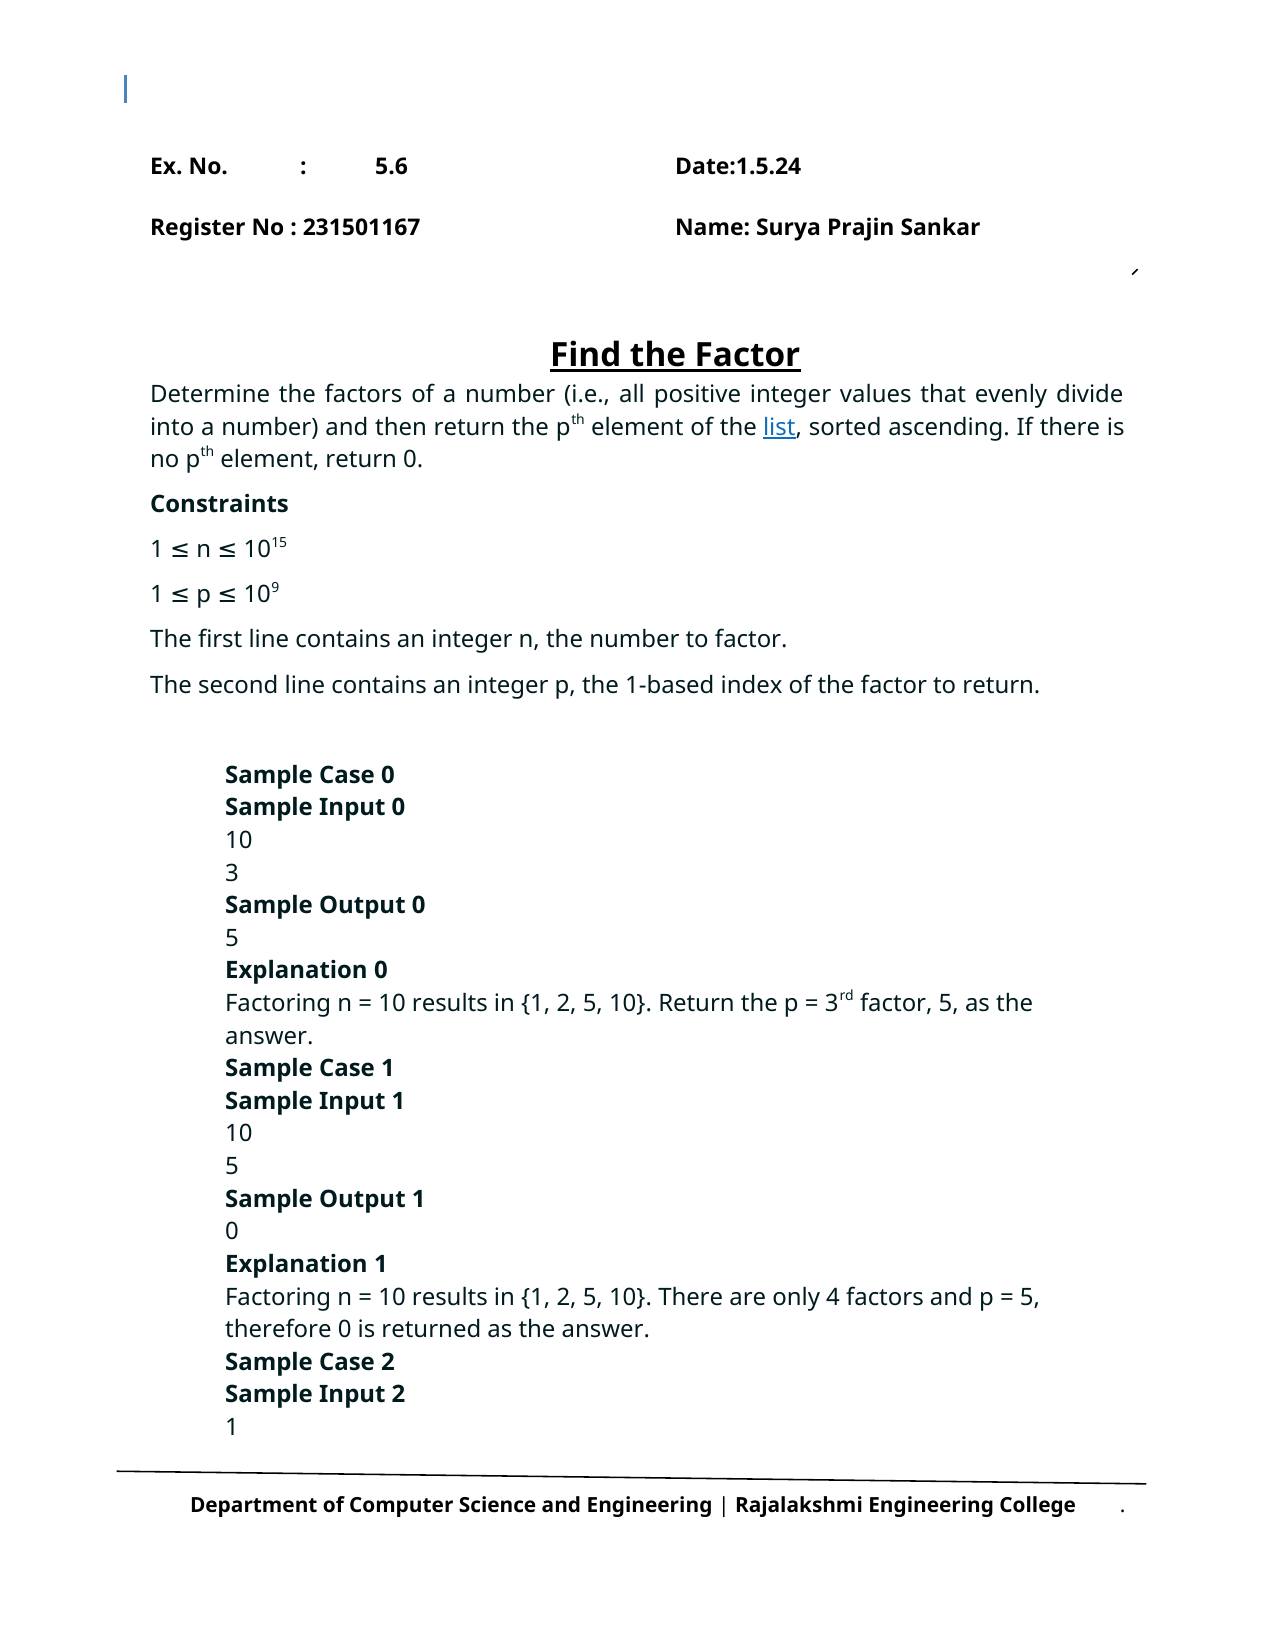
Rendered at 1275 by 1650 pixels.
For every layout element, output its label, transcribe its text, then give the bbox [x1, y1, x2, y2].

text Sample Output 0 [225, 888, 1125, 921]
text 1 [225, 1410, 1125, 1442]
text The first line contains an integer n, the number to factor. [150, 622, 1125, 655]
text 10 [225, 1116, 1125, 1149]
text Sample Case 2 [225, 1344, 1125, 1377]
text Register No : 231501167 Name: Surya Prajin Sankar [150, 210, 1125, 242]
text Ex. No. : 5.6 Date:1.5.24 [150, 150, 1125, 181]
text Sample Input 0 [225, 790, 1125, 823]
text Sample Output 1 [225, 1181, 1125, 1214]
text Sample Input 2 [225, 1377, 1125, 1410]
text 3 [225, 855, 1125, 888]
text 10 [225, 823, 1125, 855]
text 1 ≤ p ≤ 109 [150, 577, 1125, 610]
text Constraints [150, 487, 1125, 519]
text Factoring n = 10 results in {1, 2, 5, 10}. Return the p = 3rd factor, 5, as the answer. [225, 986, 1125, 1051]
text Find the Factor [225, 331, 1125, 377]
text The second line contains an integer p, the 1-based index of the factor to return. [150, 667, 1125, 700]
text Sample Case 1 [225, 1051, 1125, 1084]
text 5 [225, 921, 1125, 953]
text Explanation 0 [225, 953, 1125, 986]
text 1 ≤ n ≤ 1015 [150, 532, 1125, 565]
text Sample Case 0 [225, 758, 1125, 790]
text 0 [225, 1214, 1125, 1247]
text Sample Input 1 [225, 1084, 1125, 1116]
text Factoring n = 10 results in {1, 2, 5, 10}. There are only 4 factors and p = 5, therefore 0 is returned as the answer. [225, 1279, 1125, 1344]
text Explanation 1 [225, 1247, 1125, 1279]
text 5 [225, 1149, 1125, 1181]
text Determine the factors of a number (i.e., all positive integer values that evenly divide into a number) and then return the pth element of the list, sorted ascending. If there is no pth element, return 0. [150, 377, 1125, 474]
